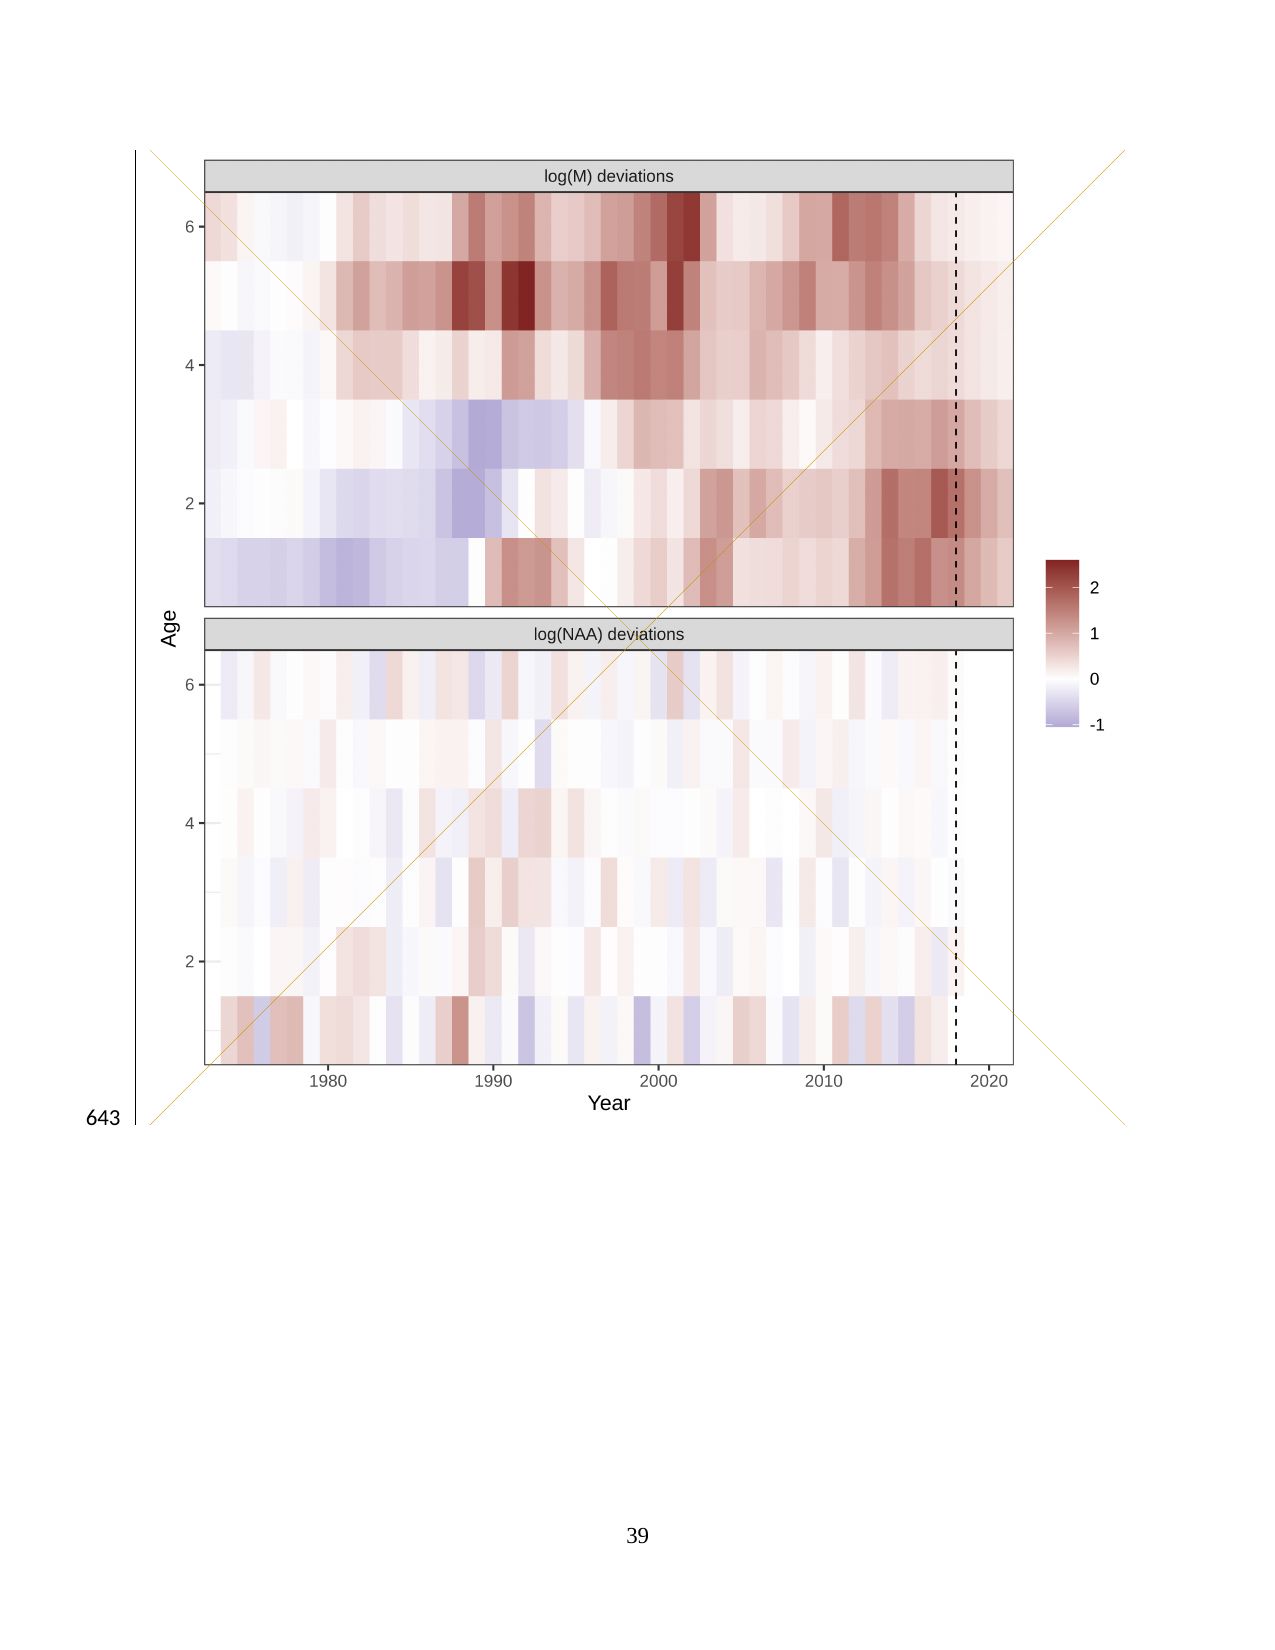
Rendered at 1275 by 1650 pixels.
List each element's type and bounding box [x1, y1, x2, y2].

picture [639, 152, 1125, 1123]
picture [152, 150, 1123, 636]
picture [150, 152, 636, 1123]
picture [152, 639, 1123, 1125]
